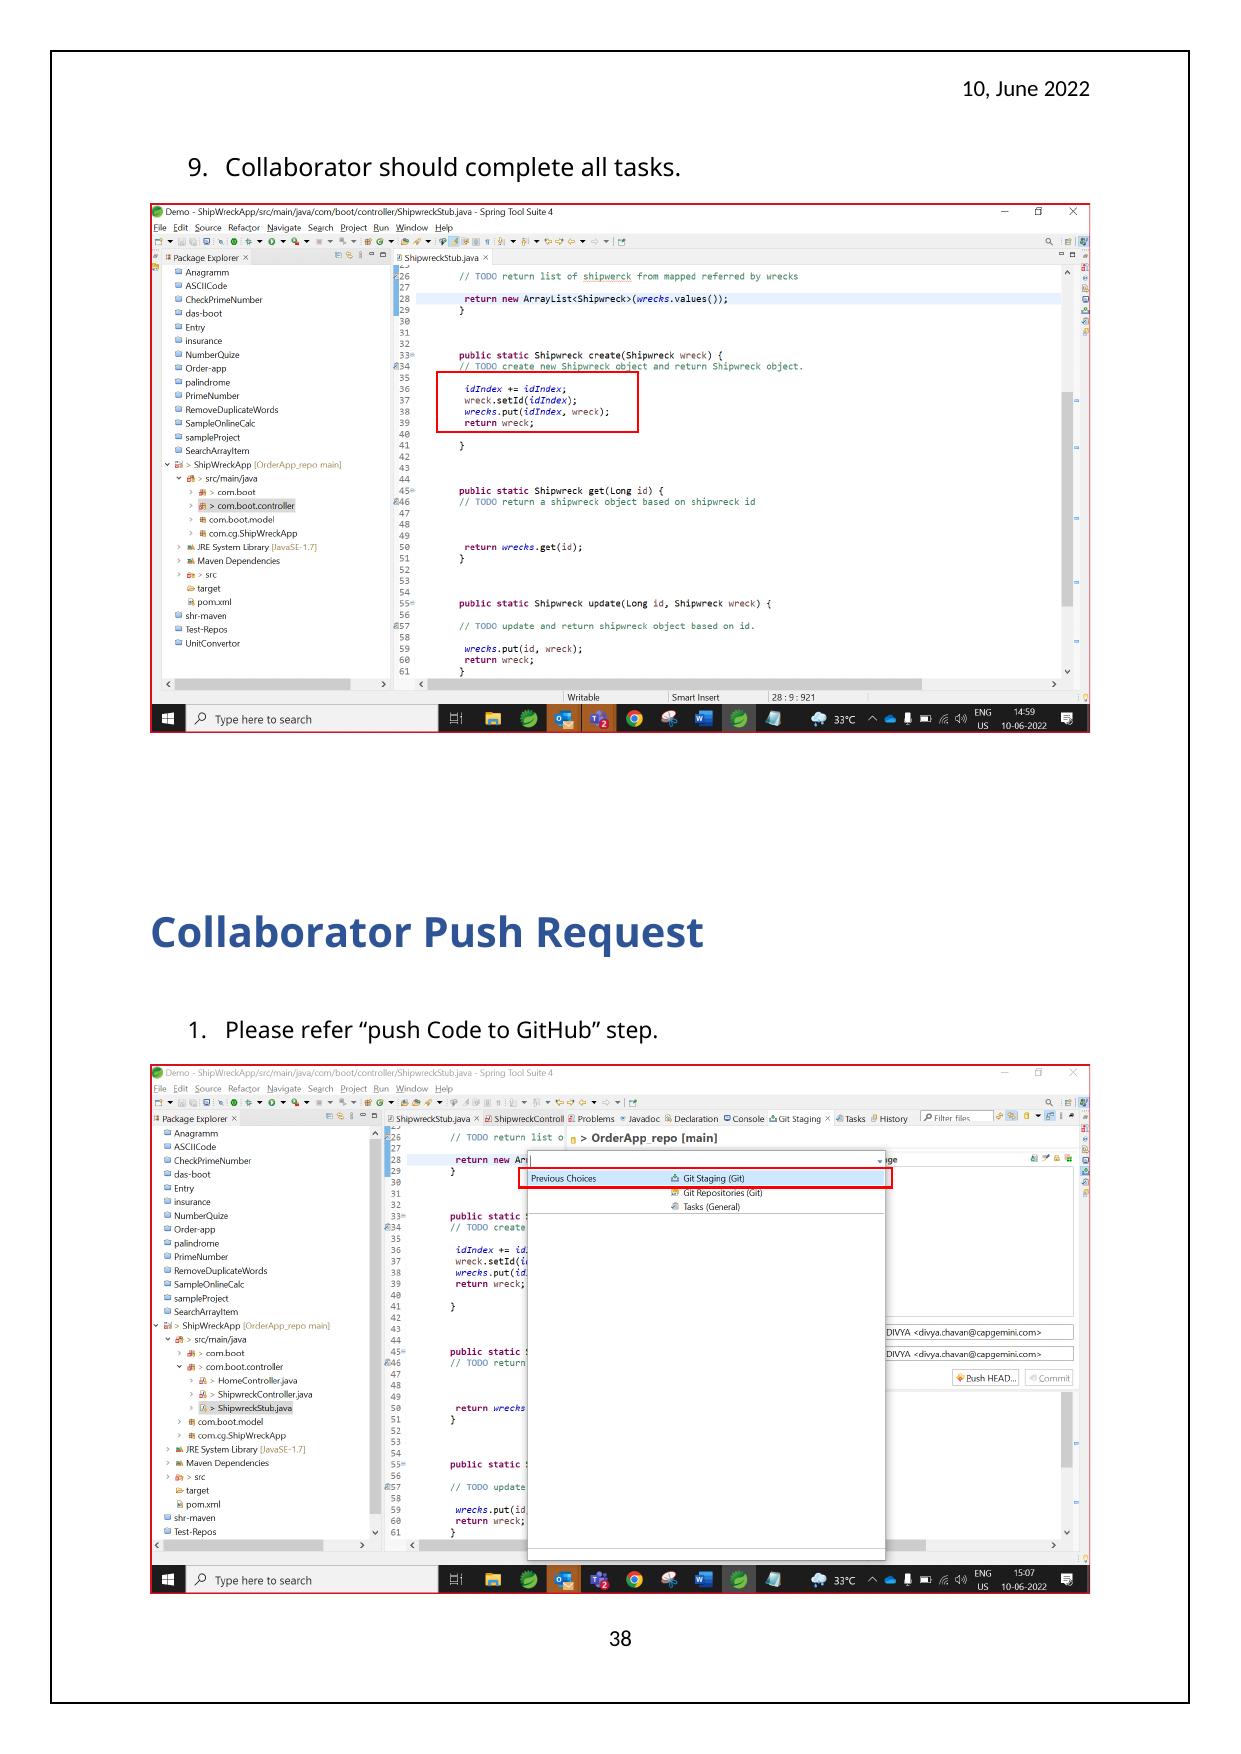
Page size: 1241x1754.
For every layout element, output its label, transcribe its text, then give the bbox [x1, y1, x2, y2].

list Please refer “push Code to GitHub” step. [187, 1014, 1090, 1045]
subtitle Collaborator Push Request [150, 902, 1090, 959]
picture [150, 203, 1091, 733]
picture [150, 1064, 1091, 1594]
list Collaborator should complete all tasks. [187, 150, 1090, 184]
